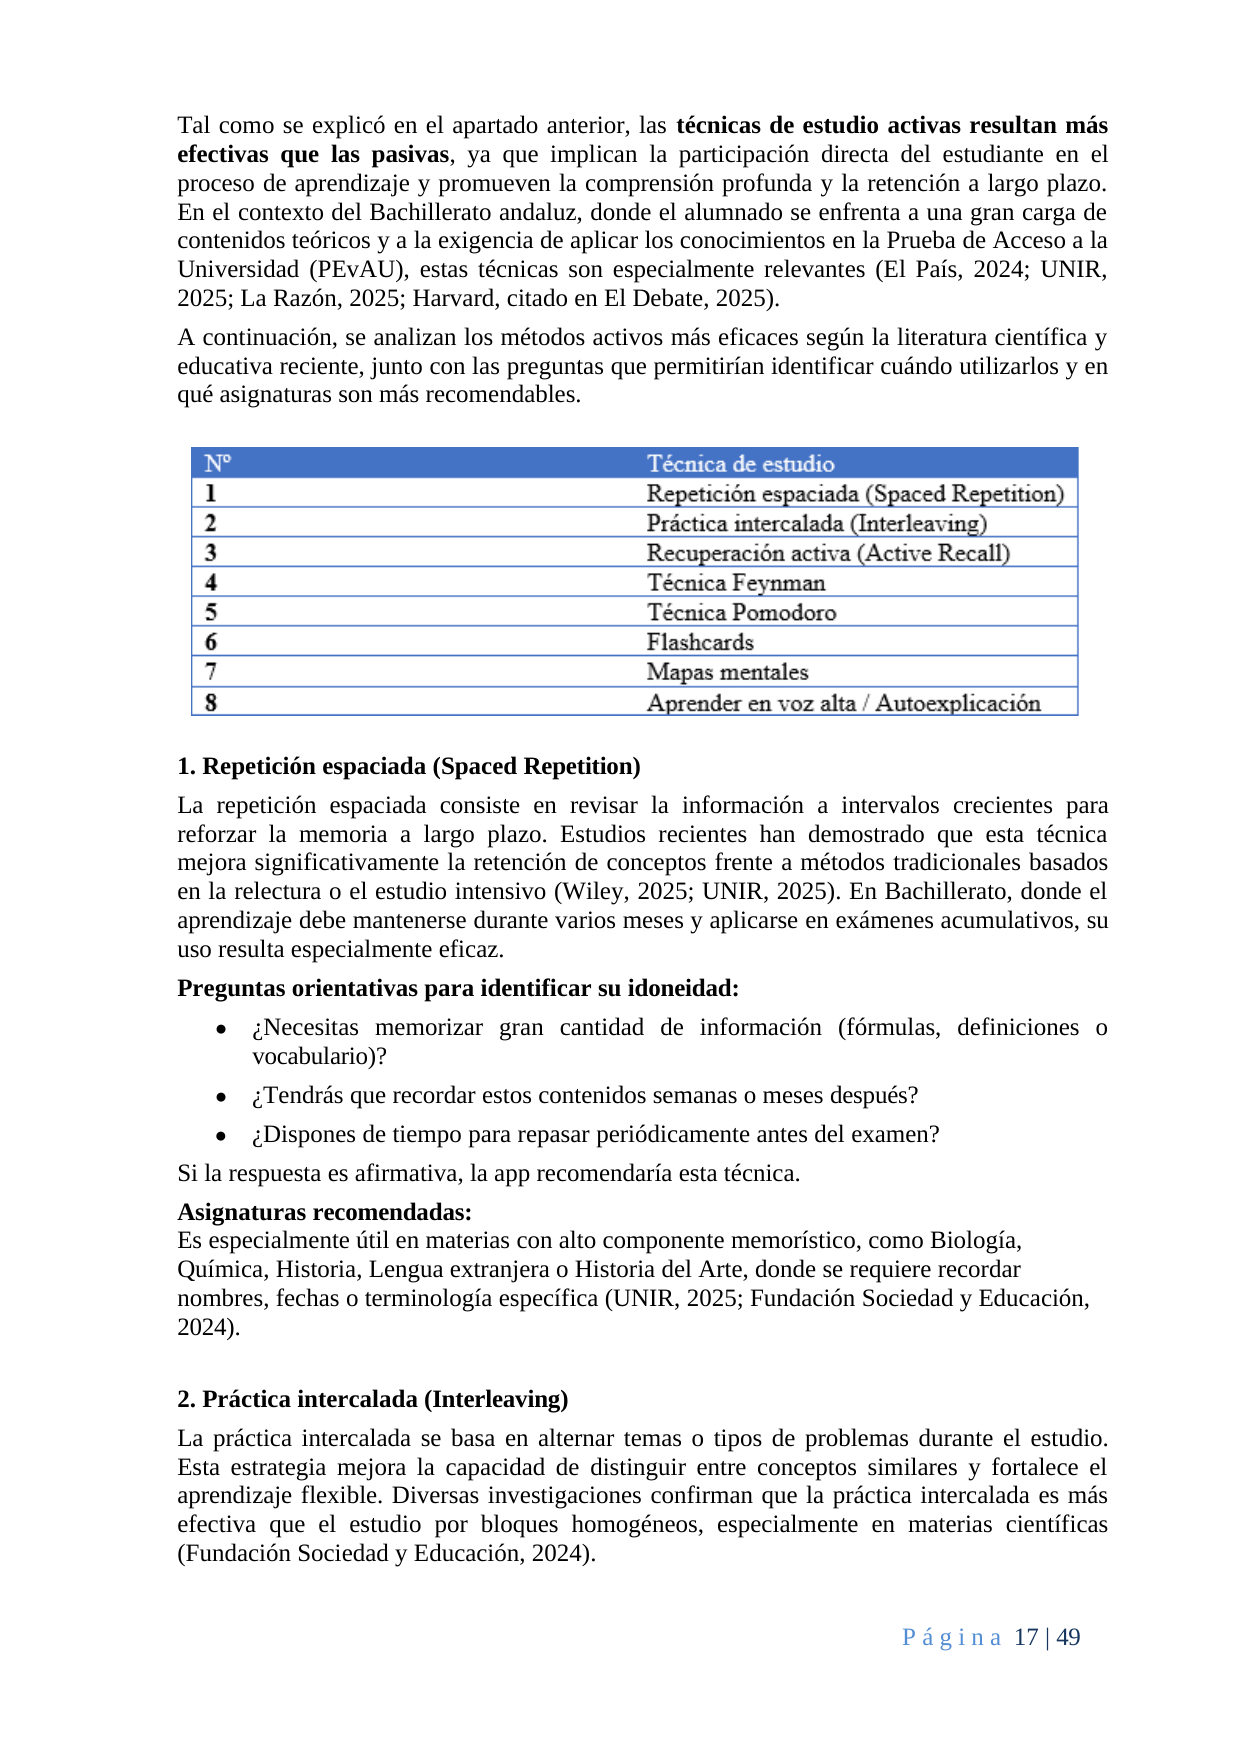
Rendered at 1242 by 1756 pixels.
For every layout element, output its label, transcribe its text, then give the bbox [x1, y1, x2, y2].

picture [191, 447, 1079, 716]
text Tal como se explicó en el apartado anterior, las técnicas de estudio activas resultan más efectivas que las pasivas, ya que implican la participación directa del estudiante en el proceso de aprendizaje y promueven la comprensión profunda y la retención a largo plazo. En el contexto del Bachillerato andaluz, donde el alumnado se enfrenta a una gran carga de contenidos teóricos y a la exigencia de aplicar los conocimientos en la Prueba de Acceso a la Universidad (PEvAU), estas técnicas son especialmente relevantes (El País, 2024; UNIR, 2025; La Razón, 2025; Harvard, citado en El Debate, 2025). [177, 110, 1109, 312]
list Repetición espaciada (Spaced Repetition) [177, 751, 1212, 779]
text Asignaturas recomendadas: [177, 1197, 1212, 1226]
text A continuación, se analizan los métodos activos más eficaces según la literatura científica y educativa reciente, junto con las preguntas que permitirían identificar cuándo utilizarlos y en qué asignaturas son más recomendables. [177, 322, 1109, 408]
text La práctica intercalada se basa en alternar temas o tipos de problemas durante el estudio. Esta estrategia mejora la capacidad de distinguir entre conceptos similares y fortalece el aprendizaje flexible. Diversas investigaciones confirman que la práctica intercalada es más efectiva que el estudio por bloques homogéneos, especialmente en materias científicas (Fundación Sociedad y Educación, 2024). [177, 1423, 1109, 1567]
list ¿Dispones de tiempo para repasar periódicamente antes del examen? Si la respuesta es afirmativa, la app recomendaría esta técnica. [177, 1119, 940, 1187]
list ¿Necesitas memorizar gran cantidad de información (fórmulas, definiciones o vocabulario)? [214, 1012, 1109, 1069]
text La repetición espaciada consiste en revisar la información a intervalos crecientes para reforzar la memoria a largo plazo. Estudios recientes han demostrado que esta técnica mejora significativamente la retención de conceptos frente a métodos tradicionales basados en la relectura o el estudio intensivo (Wiley, 2025; UNIR, 2025). En Bachillerato, donde el aprendizaje debe mantenerse durante varios meses y aplicarse en exámenes acumulativos, su uso resulta especialmente eficaz. [177, 790, 1109, 962]
text Es especialmente útil en materias con alto componente memorístico, como Biología, Química, Historia, Lengua extranjera o Historia del Arte, donde se requiere recordar nombres, fechas o terminología específica (UNIR, 2025; Fundación Sociedad y Educación, 2024). [177, 1226, 1109, 1341]
text Preguntas orientativas para identificar su idoneidad: [177, 973, 1212, 1002]
list Práctica intercalada (Interleaving) [177, 1384, 1212, 1413]
list ¿Tendrás que recordar estos contenidos semanas o meses después? [214, 1080, 1212, 1109]
